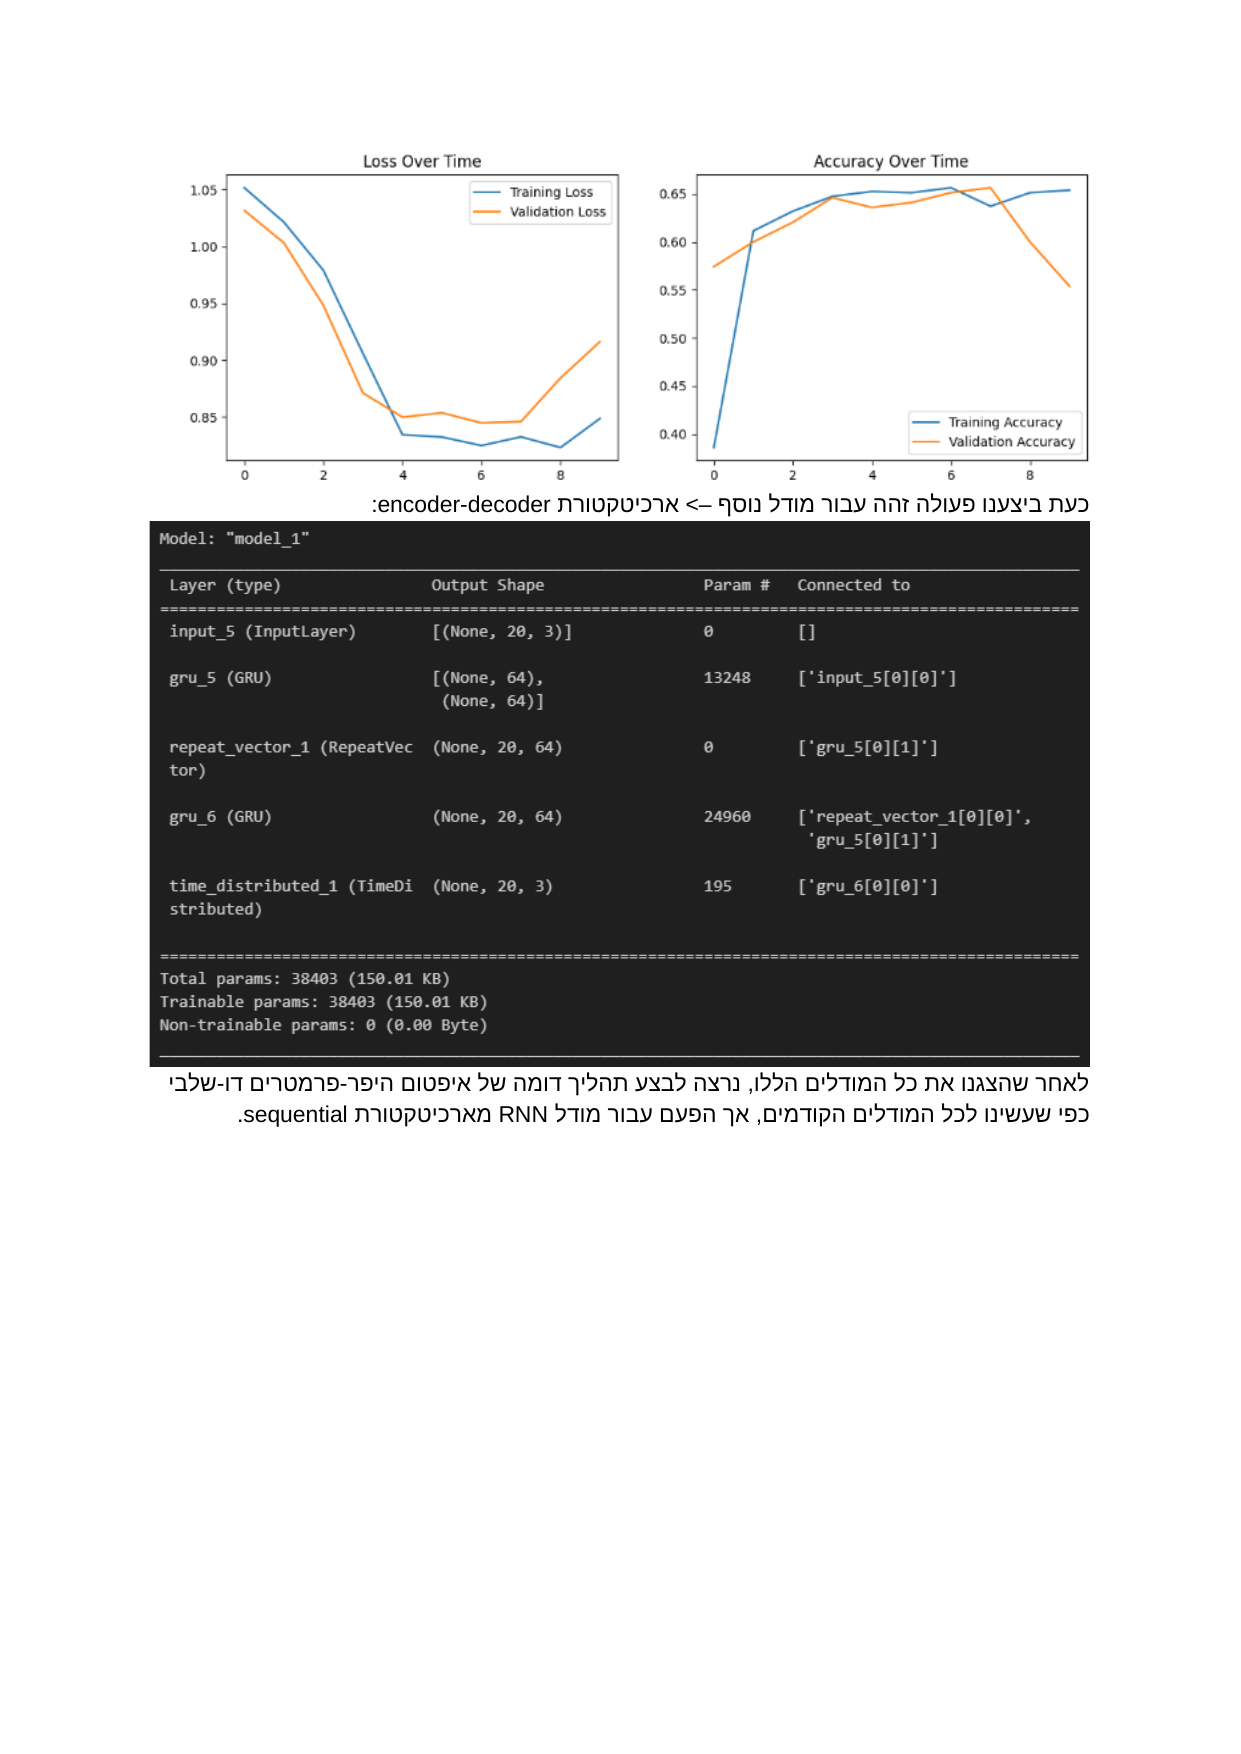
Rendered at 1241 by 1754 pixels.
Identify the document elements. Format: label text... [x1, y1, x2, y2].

text כשאנו מציגים ויזואלית את התוצאות הללו מתקבלת תמונת מצב מעניינת. נראה שגם ערכי פונ' ההפסד של המודל וגם רמת הדיוק יותר טובים בשלבי הלמידה ההתחלתיים עבור סט הולידציה מאשר עבור סט האימון שלנו. אנו סבורים כי הסיבה לכך היא ביצועי המנייה בתקופת הולידציה. חיתוך הנתונים שלנו נעשה באופן כרונולוגי (תקופת הולידציה היא רציפה ובאה לאחר תקופת האימון). ייתכן שבתקופה זו, מחיר המנייה היה יציב יחסית, ולכן החיזוי ההתחלתי פשוט יותר למודל. מעניין גם לראות שאיפוקים מאוחרים יותר פוגעים מעט בביצועי המודל (הפסד גדל לסט האימון באיפוקים מתקדמים). [150, 241, 1090, 569]
text חשוב לציין שמתקבלת תוצאה נמוכה יחסית לרמת הדיוק של המודל משום שלא ביצענו GridSearch עבור ערכי הסף, חיזוי קדימה וחיזוי אחורה, אלא רק הראינו את היתכנות המודל ואת הרלוונטיות שלו עבורנו. גם בנסיבות אלו תוצאותיו עולות על אלגוריתמים קודמים: [150, 150, 1090, 237]
picture [184, 697, 1091, 1036]
picture [25, 326, 629, 664]
